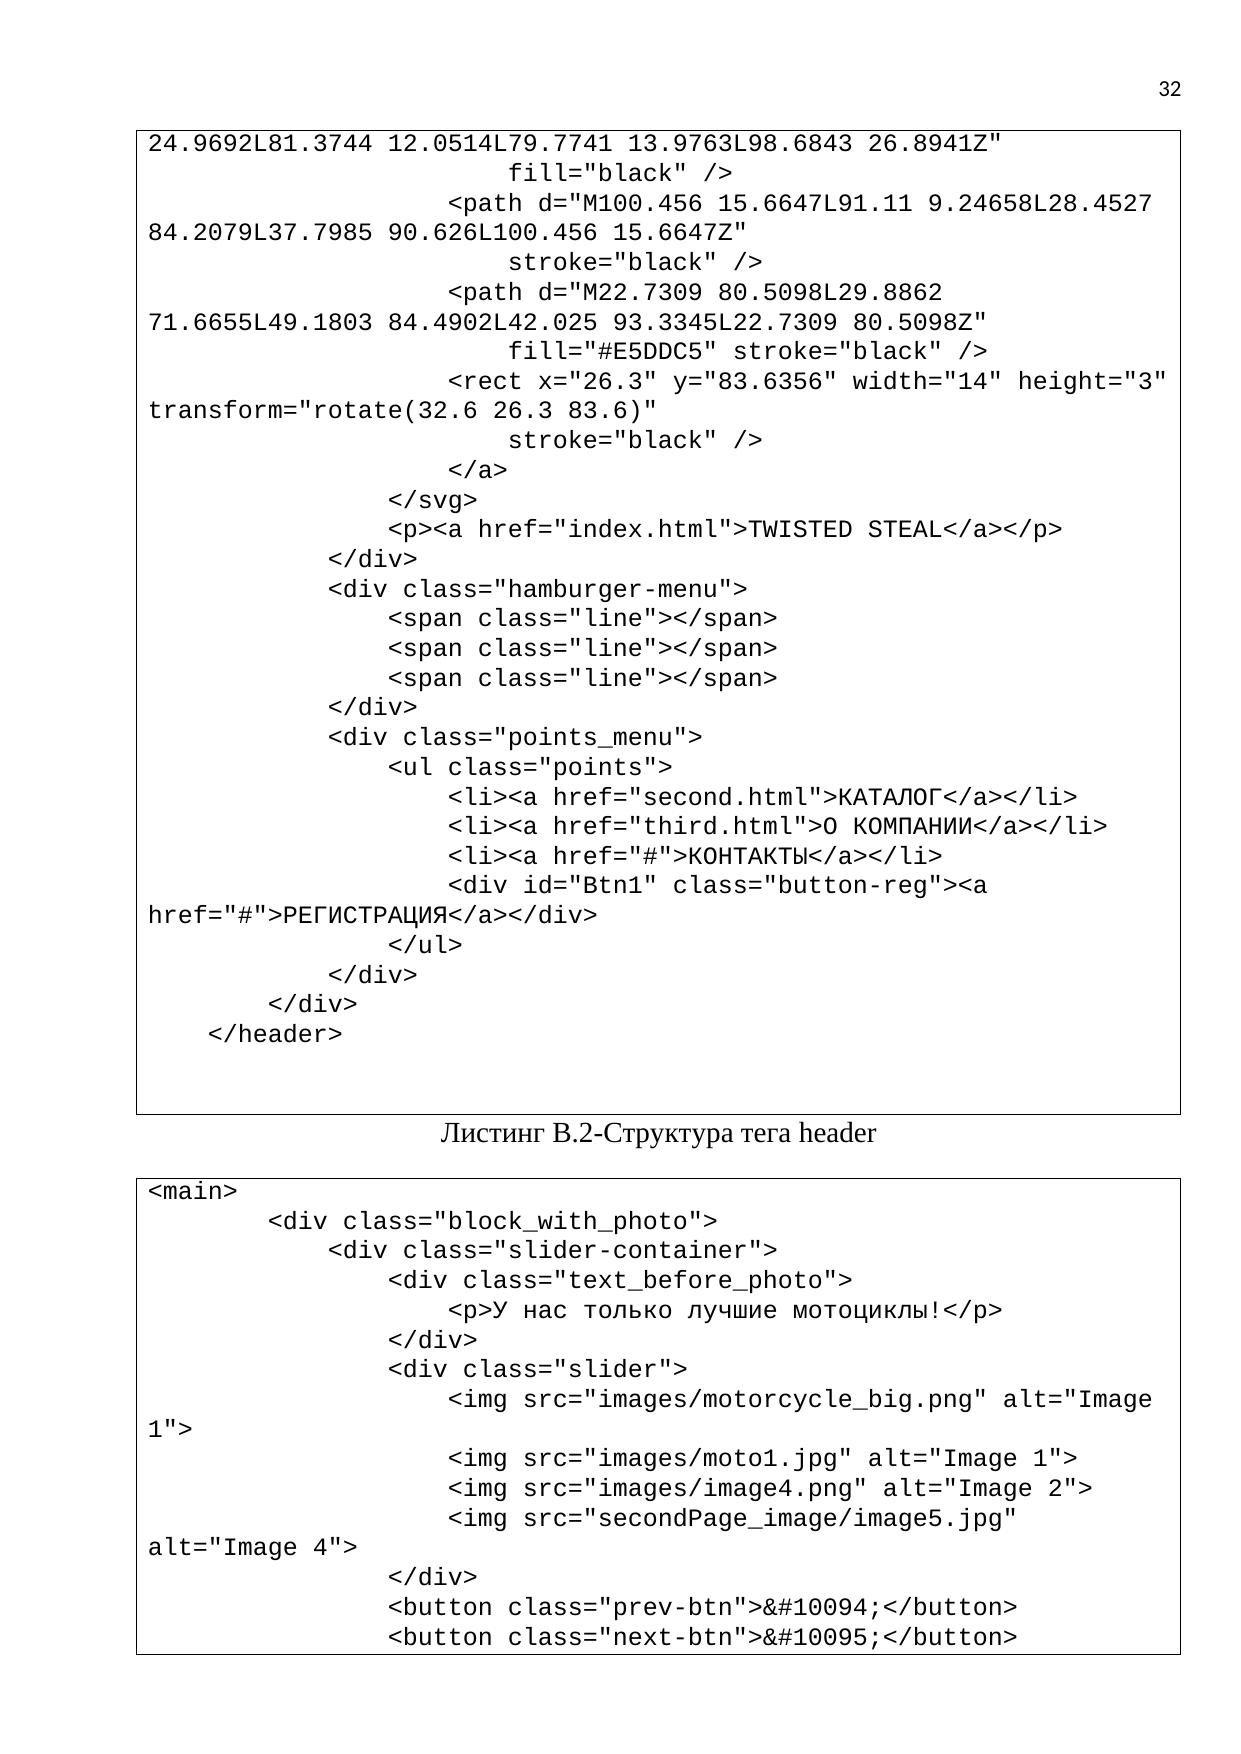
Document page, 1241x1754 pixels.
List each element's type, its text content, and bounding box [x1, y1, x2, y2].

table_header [137, 1179, 1180, 1654]
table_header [137, 131, 1180, 1114]
text Листинг В.2-Структура тега header [136, 1115, 1181, 1148]
